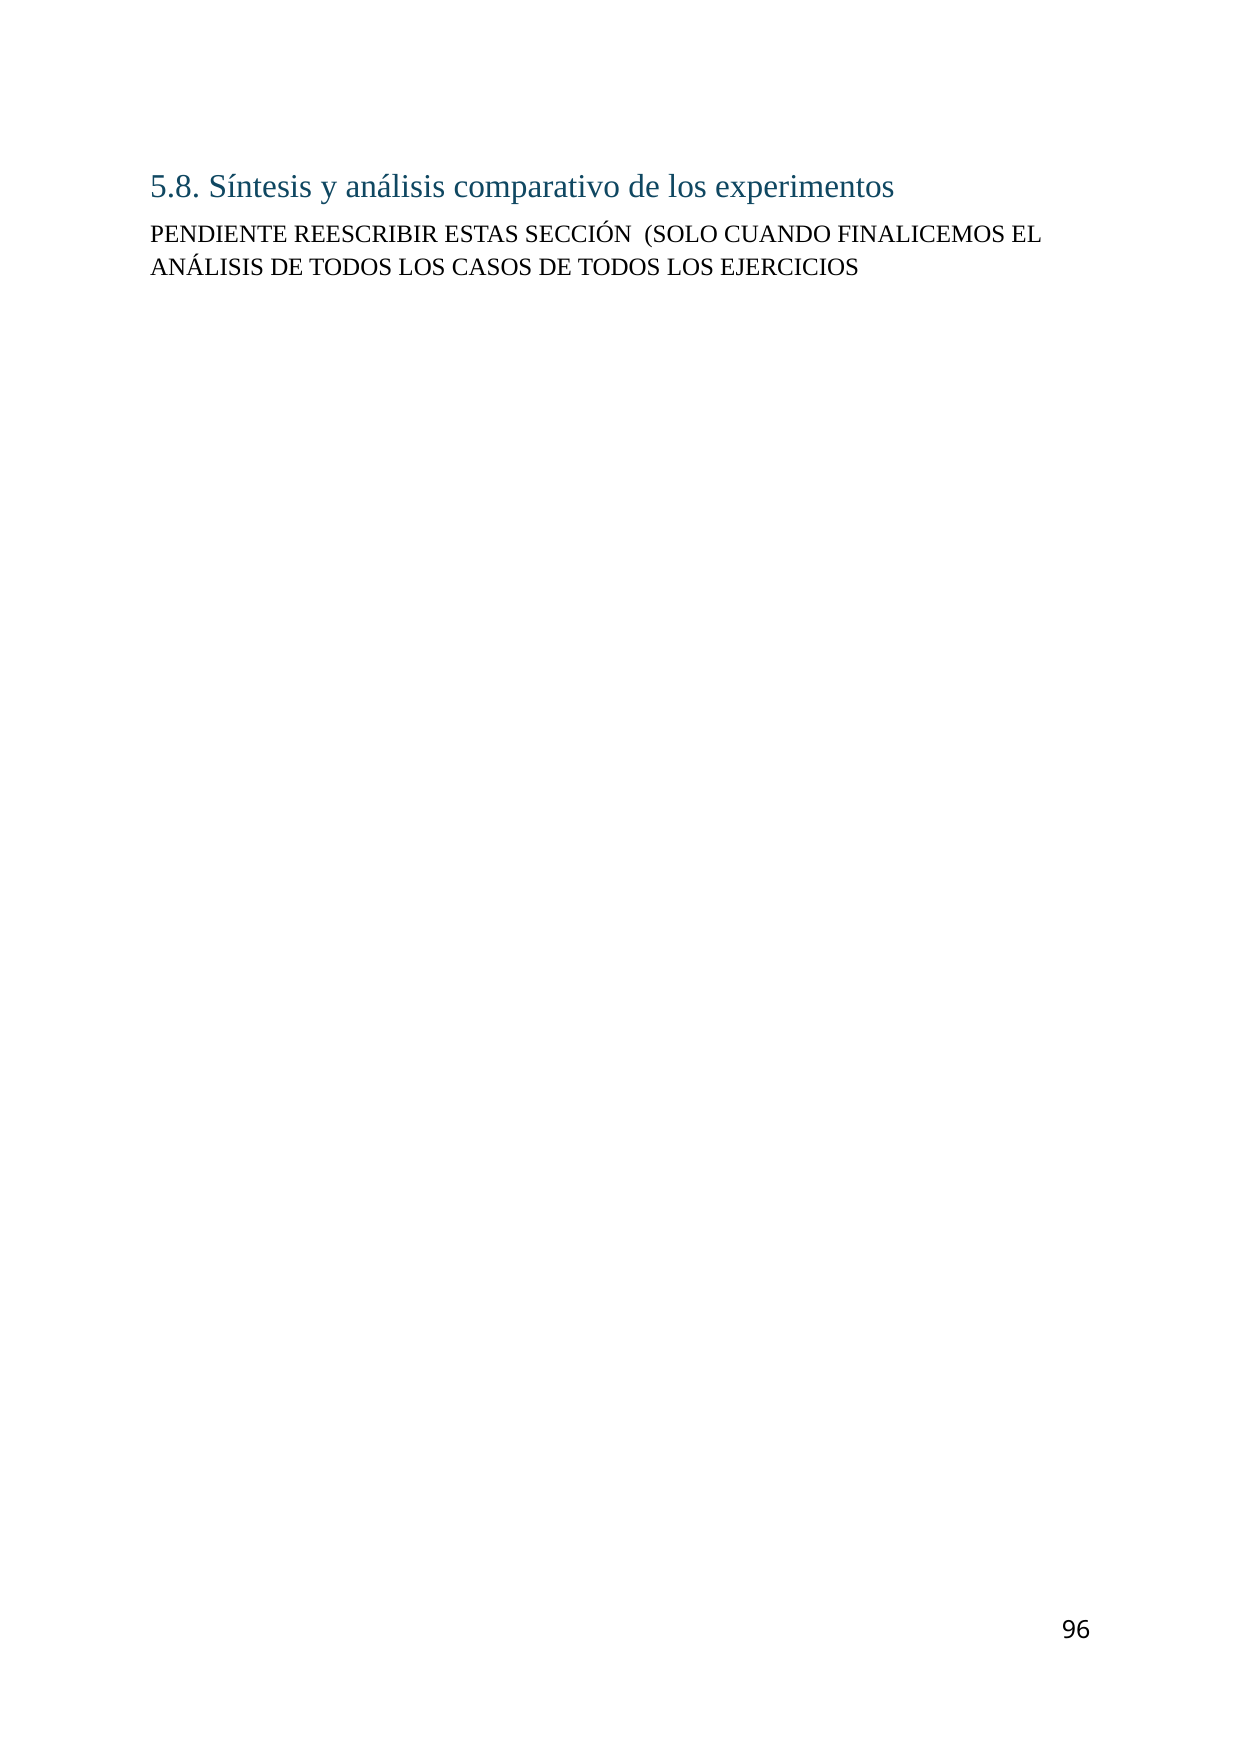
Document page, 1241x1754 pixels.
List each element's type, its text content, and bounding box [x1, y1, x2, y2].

subtitle 5.8. Síntesis y análisis comparativo de los experimentos [150, 167, 1090, 205]
text PENDIENTE REESCRIBIR ESTAS SECCIÓN (SOLO CUANDO FINALICEMOS EL ANÁLISIS DE TODOS LOS CASOS DE TODOS LOS EJERCICIOS [150, 219, 1090, 281]
